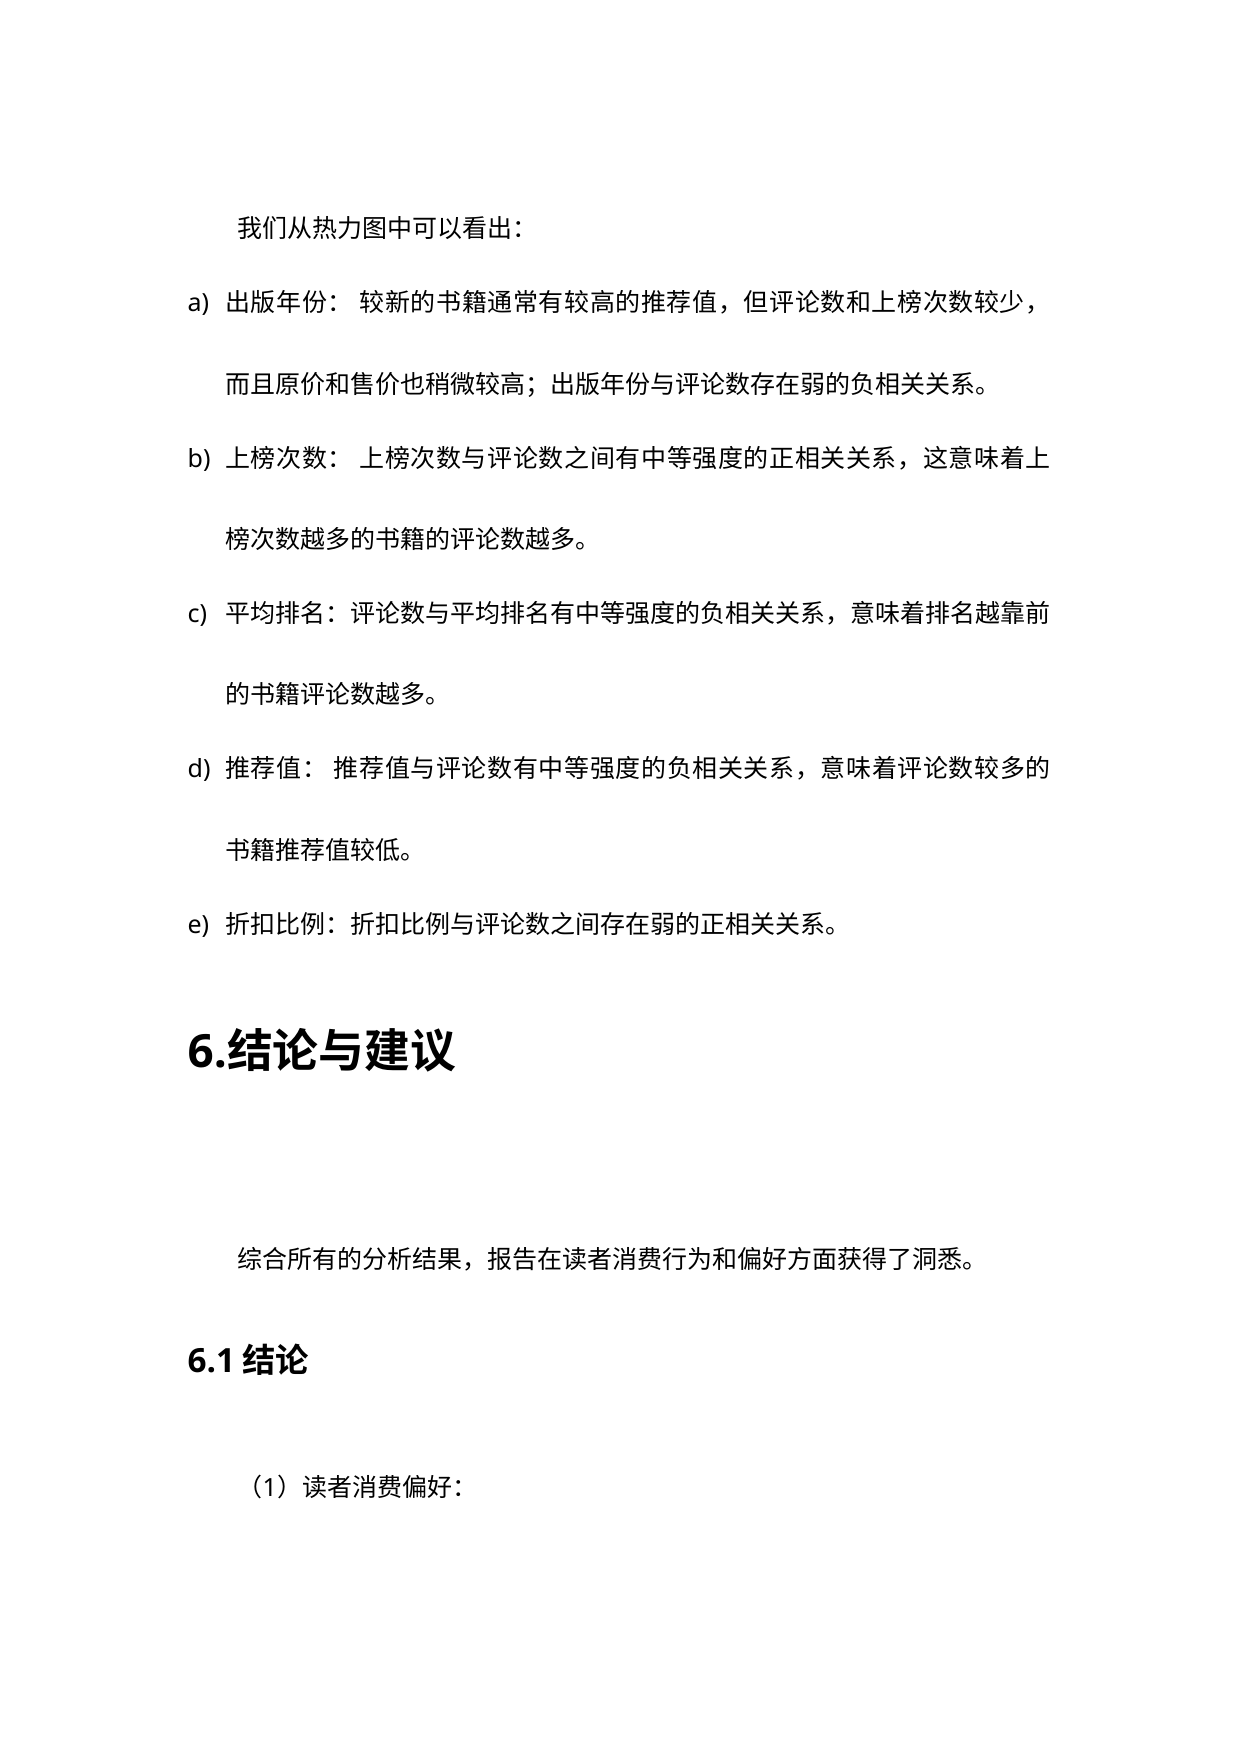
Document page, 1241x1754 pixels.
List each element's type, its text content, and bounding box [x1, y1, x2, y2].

subtitle 6.1结论 [187, 1326, 1053, 1391]
text 我们从热力图中可以看出： [187, 194, 1053, 259]
list 上榜次数： 上榜次数与评论数之间有中等强度的正相关关系，这意味着上榜次数越多的书籍的评论数越多。 [187, 424, 1053, 570]
list 平均排名：评论数与平均排名有中等强度的负相关关系，意味着排名越靠前的书籍评论数越多。 [187, 579, 1053, 725]
list 出版年份： 较新的书籍通常有较高的推荐值，但评论数和上榜次数较少，而且原价和售价也稍微较高；出版年份与评论数存在弱的负相关关系。 [187, 268, 1053, 415]
list 折扣比例：折扣比例与评论数之间存在弱的正相关关系。 [187, 890, 1053, 955]
subtitle 6.结论与建议 [187, 999, 1053, 1097]
text 综合所有的分析结果，报告在读者消费行为和偏好方面获得了洞悉。 [187, 1225, 1053, 1290]
list 推荐值： 推荐值与评论数有中等强度的负相关关系，意味着评论数较多的书籍推荐值较低。 [187, 734, 1053, 881]
text （1）读者消费偏好： [187, 1453, 1053, 1518]
